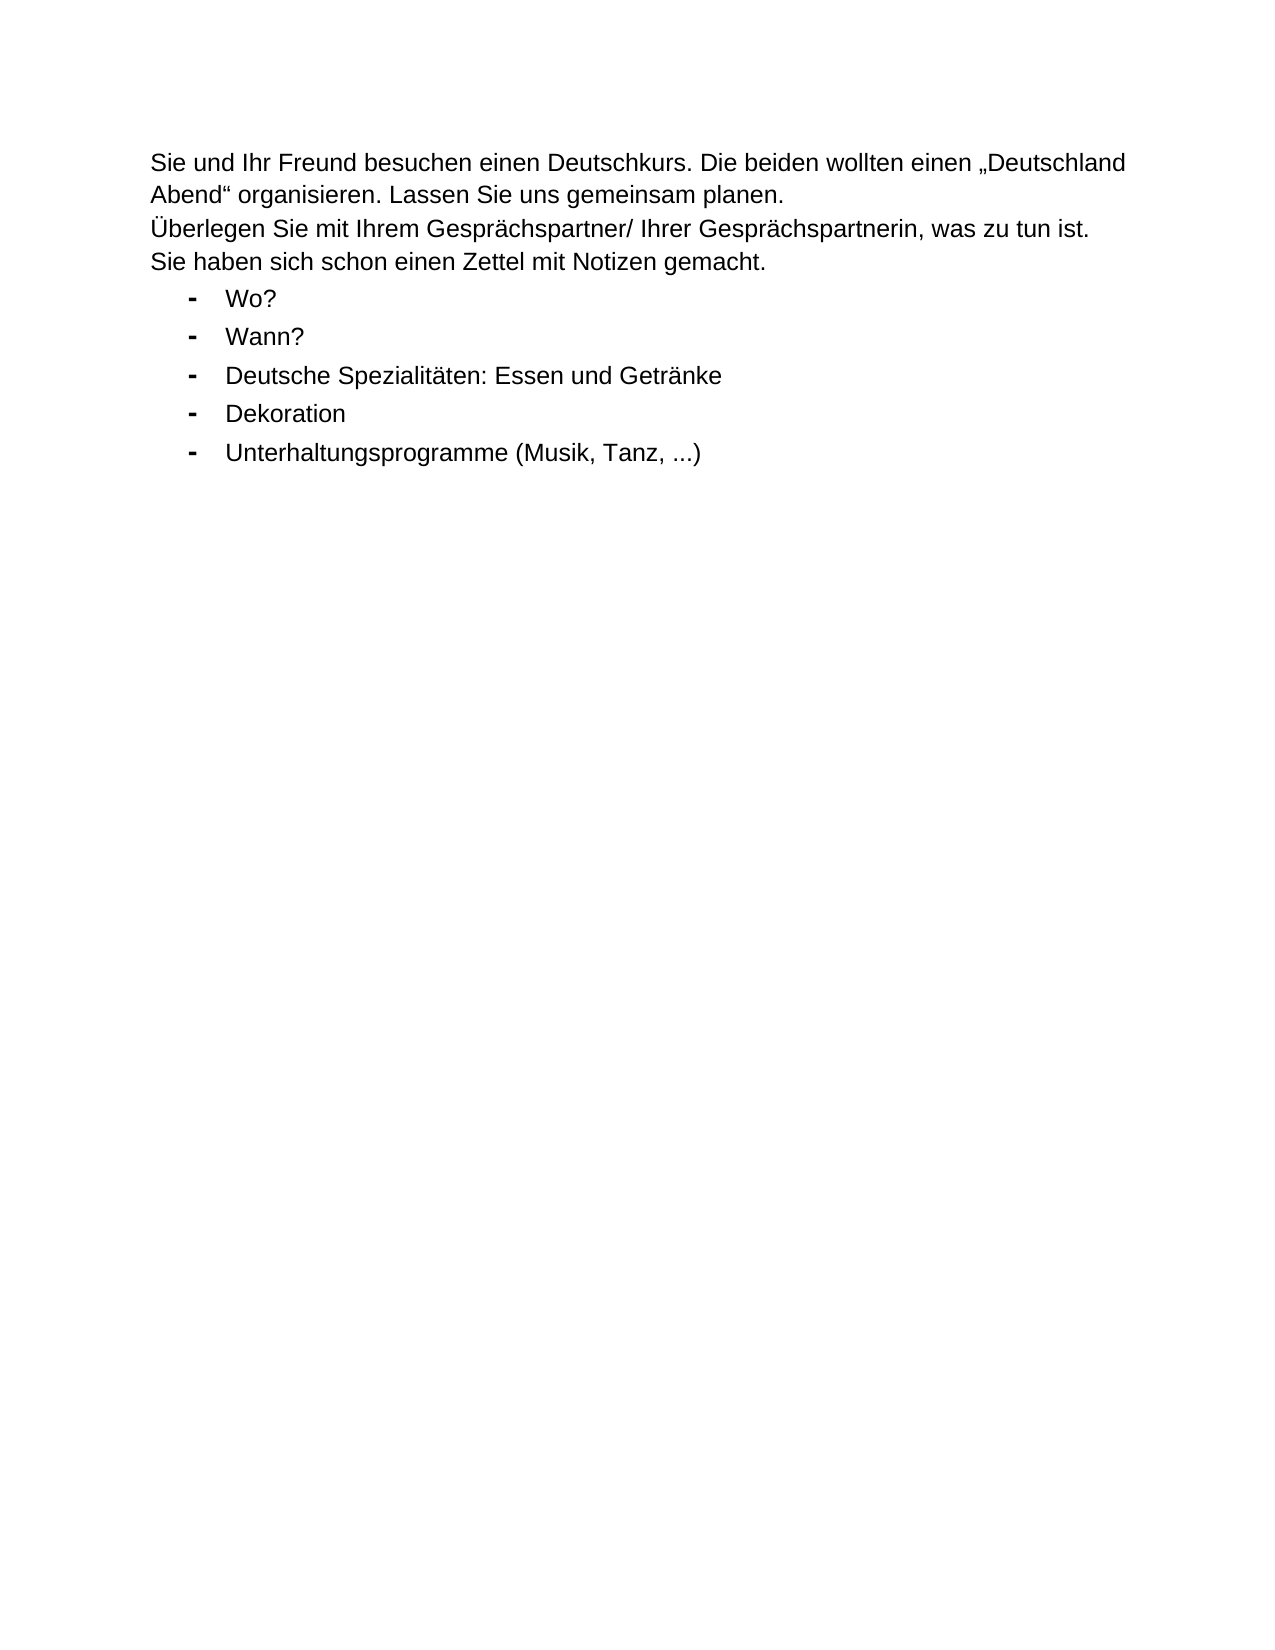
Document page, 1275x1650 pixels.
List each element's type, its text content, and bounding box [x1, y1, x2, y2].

list Wo? [188, 279, 1128, 313]
list Deutsche Spezialitäten: Essen und Getränke [188, 357, 1128, 390]
text Überlegen Sie mit Ihrem Gesprächspartner/ Ihrer Gesprächspartnerin, was zu tun ist. Sie haben sich schon einen Zettel mit Notizen gemacht. [150, 213, 1128, 275]
list Wann? [188, 318, 1128, 352]
list Unterhaltungsprogramme (Musik, Tanz, ...) [188, 434, 1128, 467]
list Dekoration [188, 395, 1128, 429]
text Sie und Ihr Freund besuchen einen Deutschkurs. Die beiden wollten einen „Deutschland Abend“ organisieren. Lassen Sie uns gemeinsam planen. [150, 147, 1128, 209]
